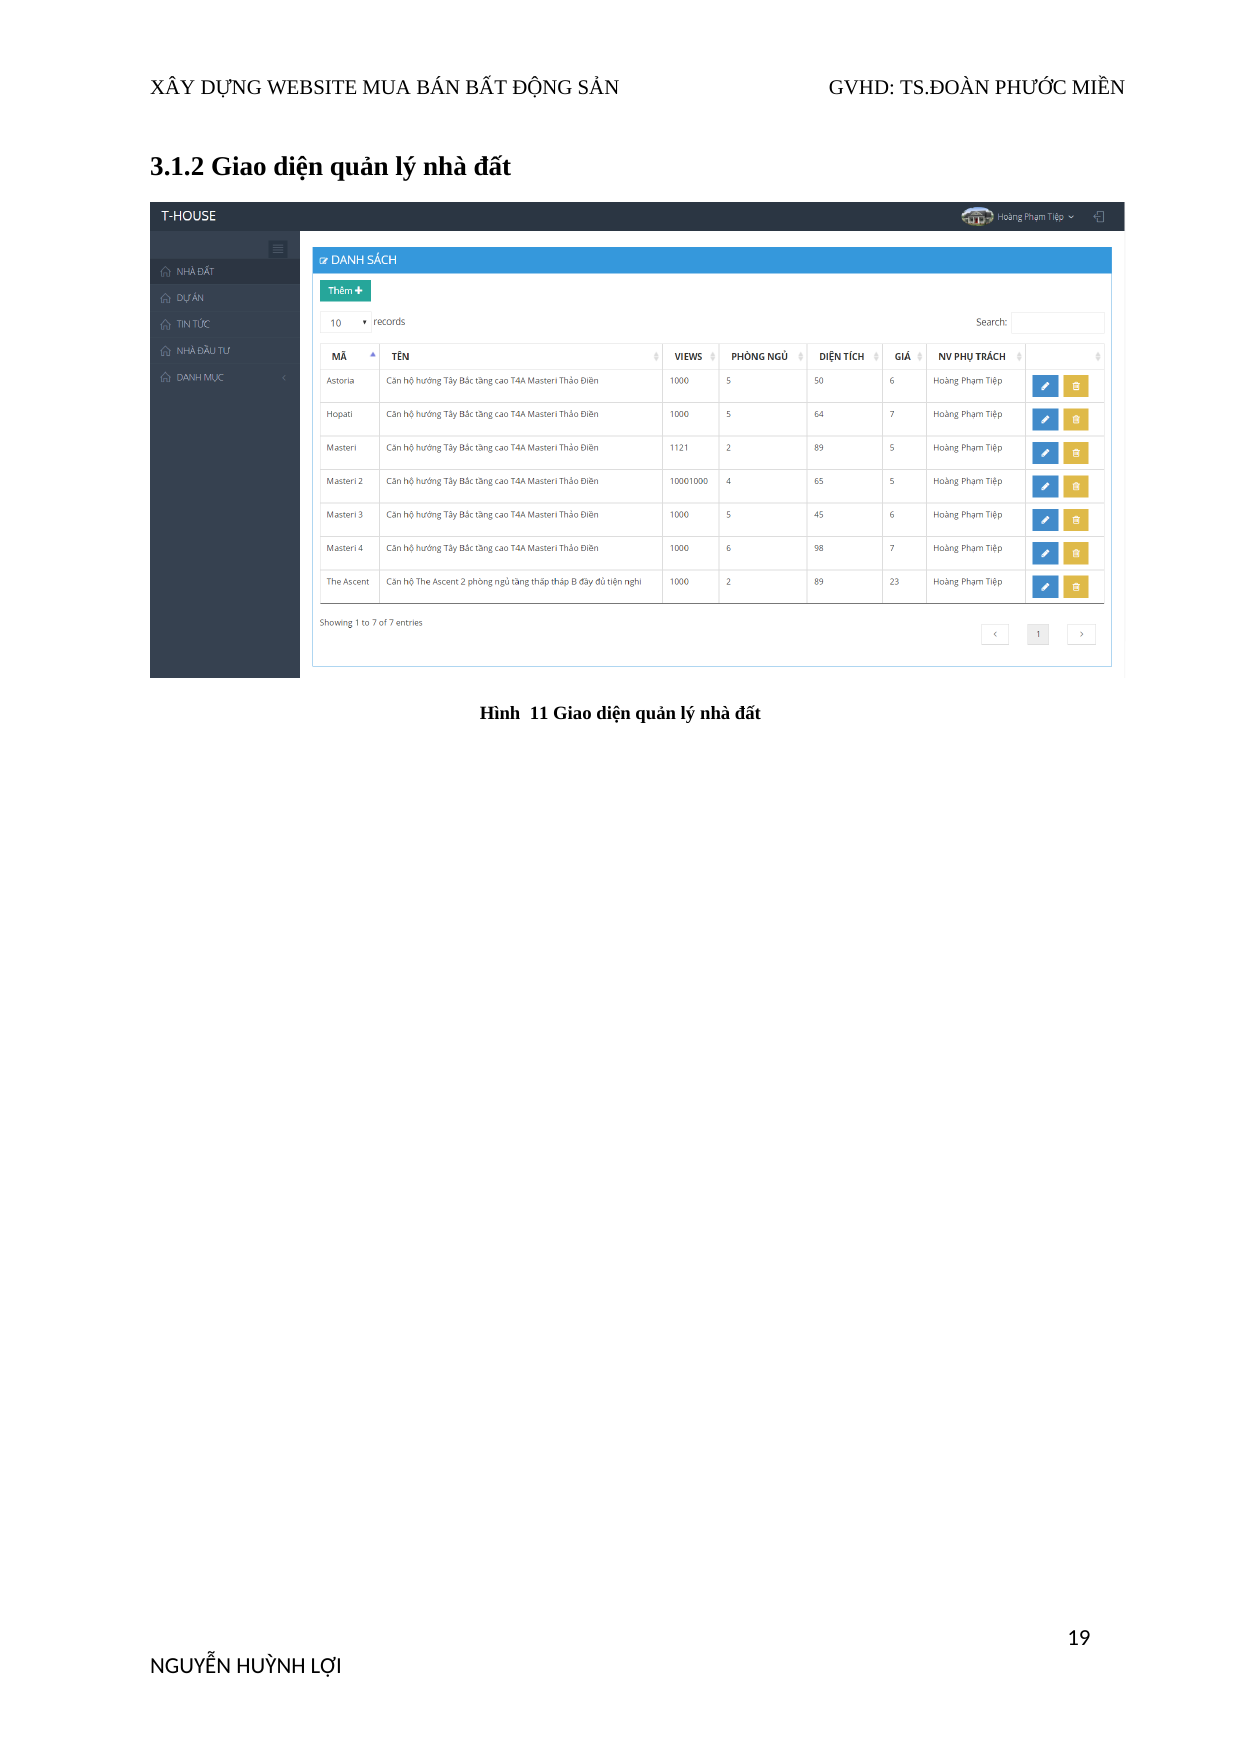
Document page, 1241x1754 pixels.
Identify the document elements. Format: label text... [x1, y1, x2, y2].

picture [150, 202, 1125, 678]
text Hình 11 Giao diện quản lý nhà đất [150, 702, 1090, 724]
subtitle 3.1.2 Giao diện quản lý nhà đất [150, 150, 1090, 181]
